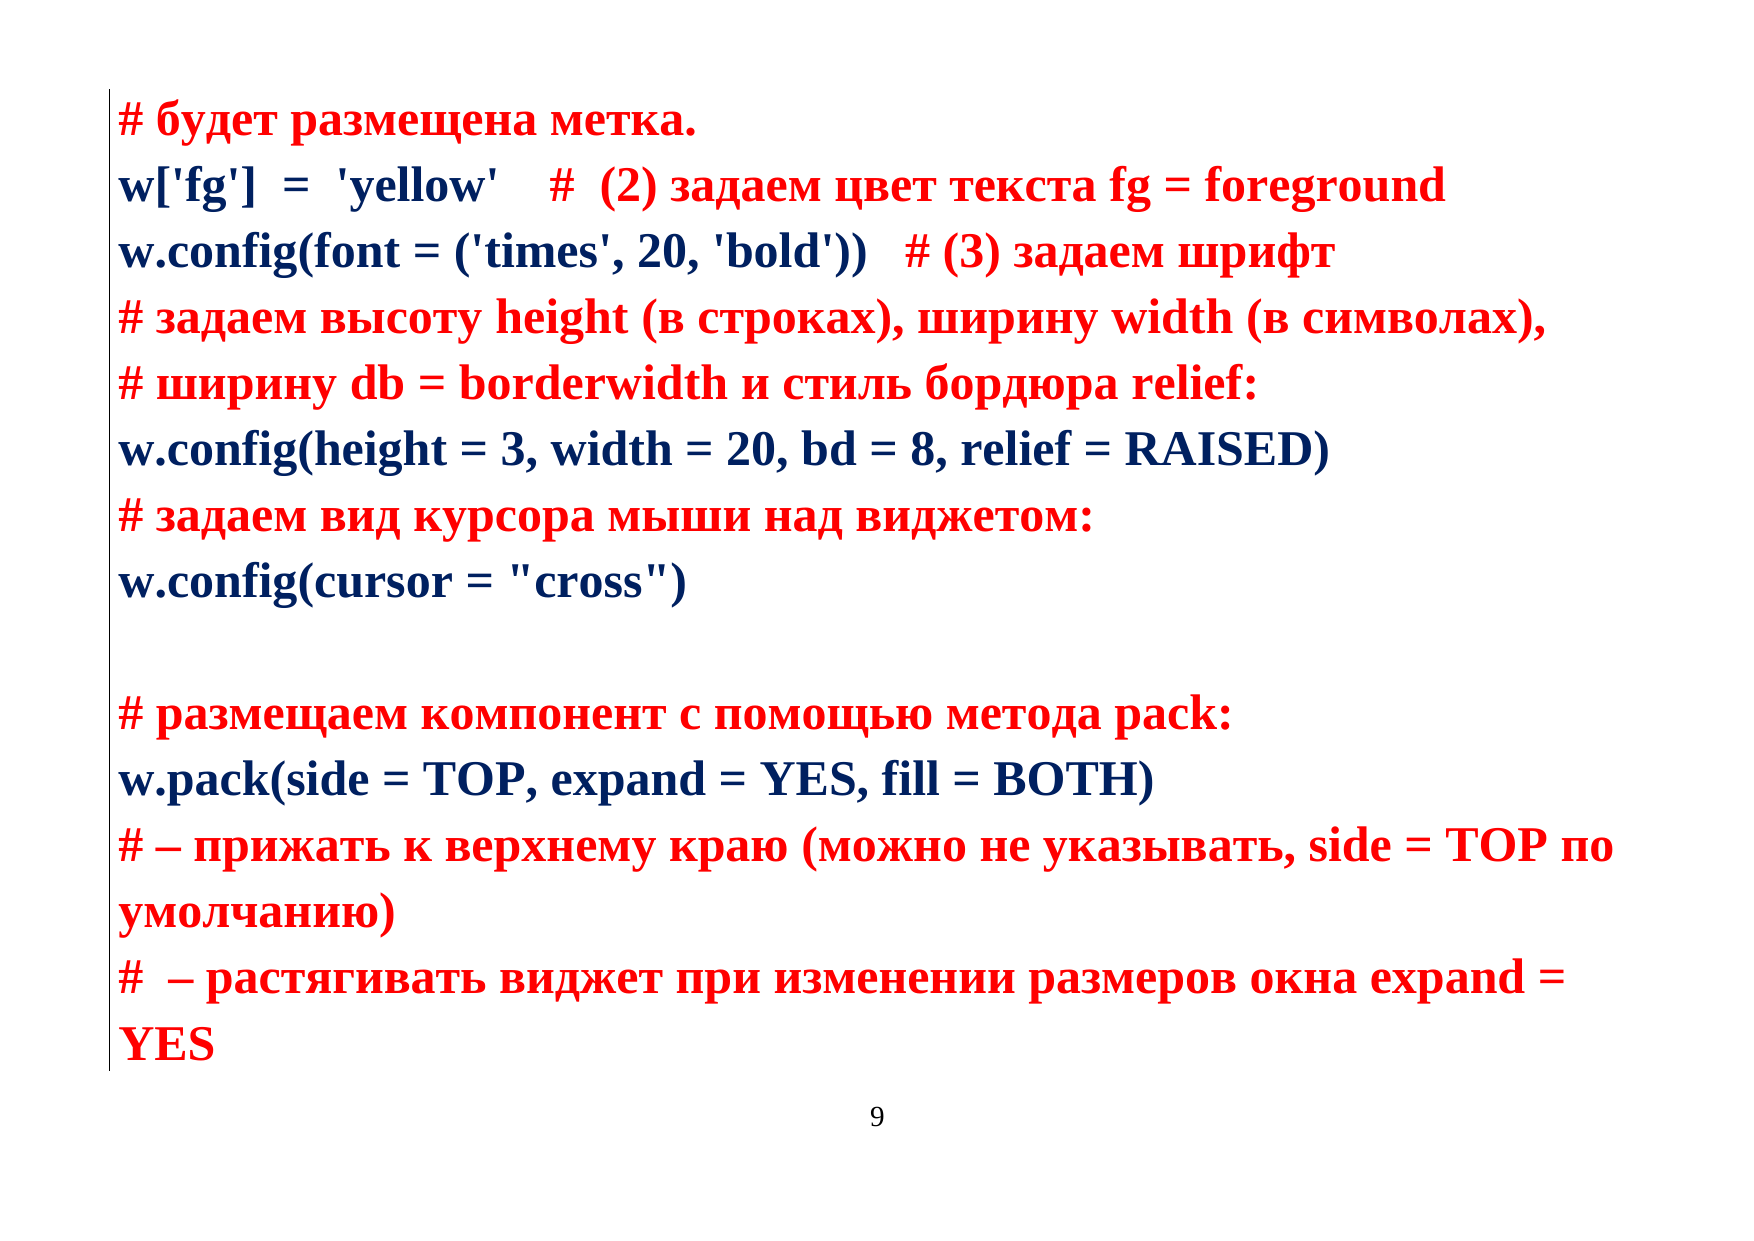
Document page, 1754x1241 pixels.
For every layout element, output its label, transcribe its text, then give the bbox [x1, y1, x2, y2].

text w['fg'] = 'yellow' # (2) задаем цвет текста fg = foreground [110, 155, 1636, 212]
text # будет размещена метка. [118, 89, 1636, 146]
text # ширину db = borderwidth и стиль бордюра relief: [110, 353, 1636, 410]
text # – растягивать виджет при изменении размеров окна expand = YES [110, 947, 1636, 1071]
text # задаем вид курсора мыши над виджетом: [110, 485, 1636, 542]
text # – прижать к верхнему краю (можно не указывать, side = TOP по умолчанию) [110, 815, 1636, 939]
text w.config(cursor = "cross") [110, 551, 1636, 608]
text w.config(font = ('times', 20, 'bold')) # (3) задаем шрифт [110, 221, 1636, 278]
text w.pack(side = TOP, expand = YES, fill = BOTH) [110, 749, 1636, 807]
text w.config(height = 3, width = 20, bd = 8, relief = RAISED) [110, 419, 1636, 476]
text # задаем высоту height (в строках), ширину width (в символах), [110, 287, 1636, 344]
text # размещаем компонент с помощью метода pack: [110, 683, 1636, 741]
